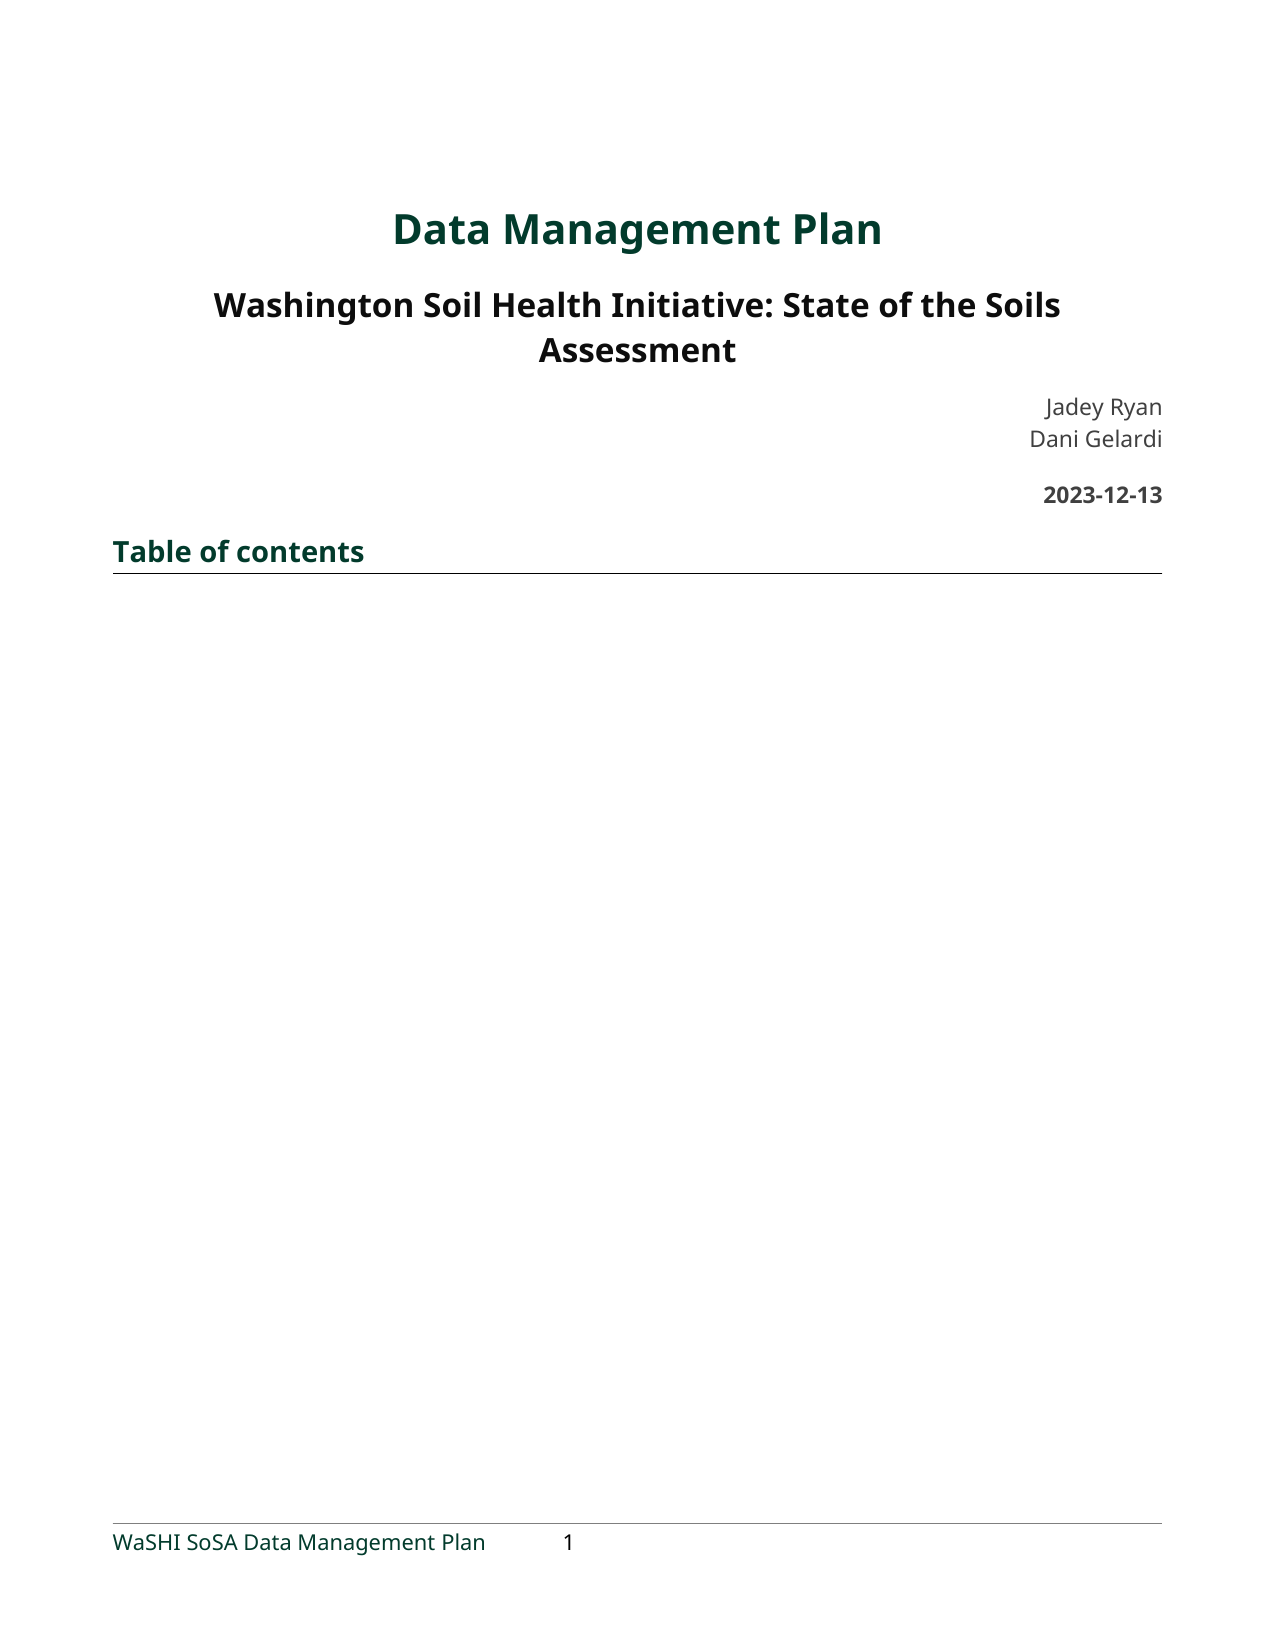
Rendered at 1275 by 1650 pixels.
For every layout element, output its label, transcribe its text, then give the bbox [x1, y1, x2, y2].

text Dani Gelardi [112, 423, 1162, 454]
subtitle Washington Soil Health Initiative: State of the Soils Assessment [112, 282, 1162, 373]
text 2023-12-13 [112, 479, 1162, 510]
title Data Management Plan [112, 200, 1162, 257]
text Jadey Ryan [112, 391, 1162, 423]
